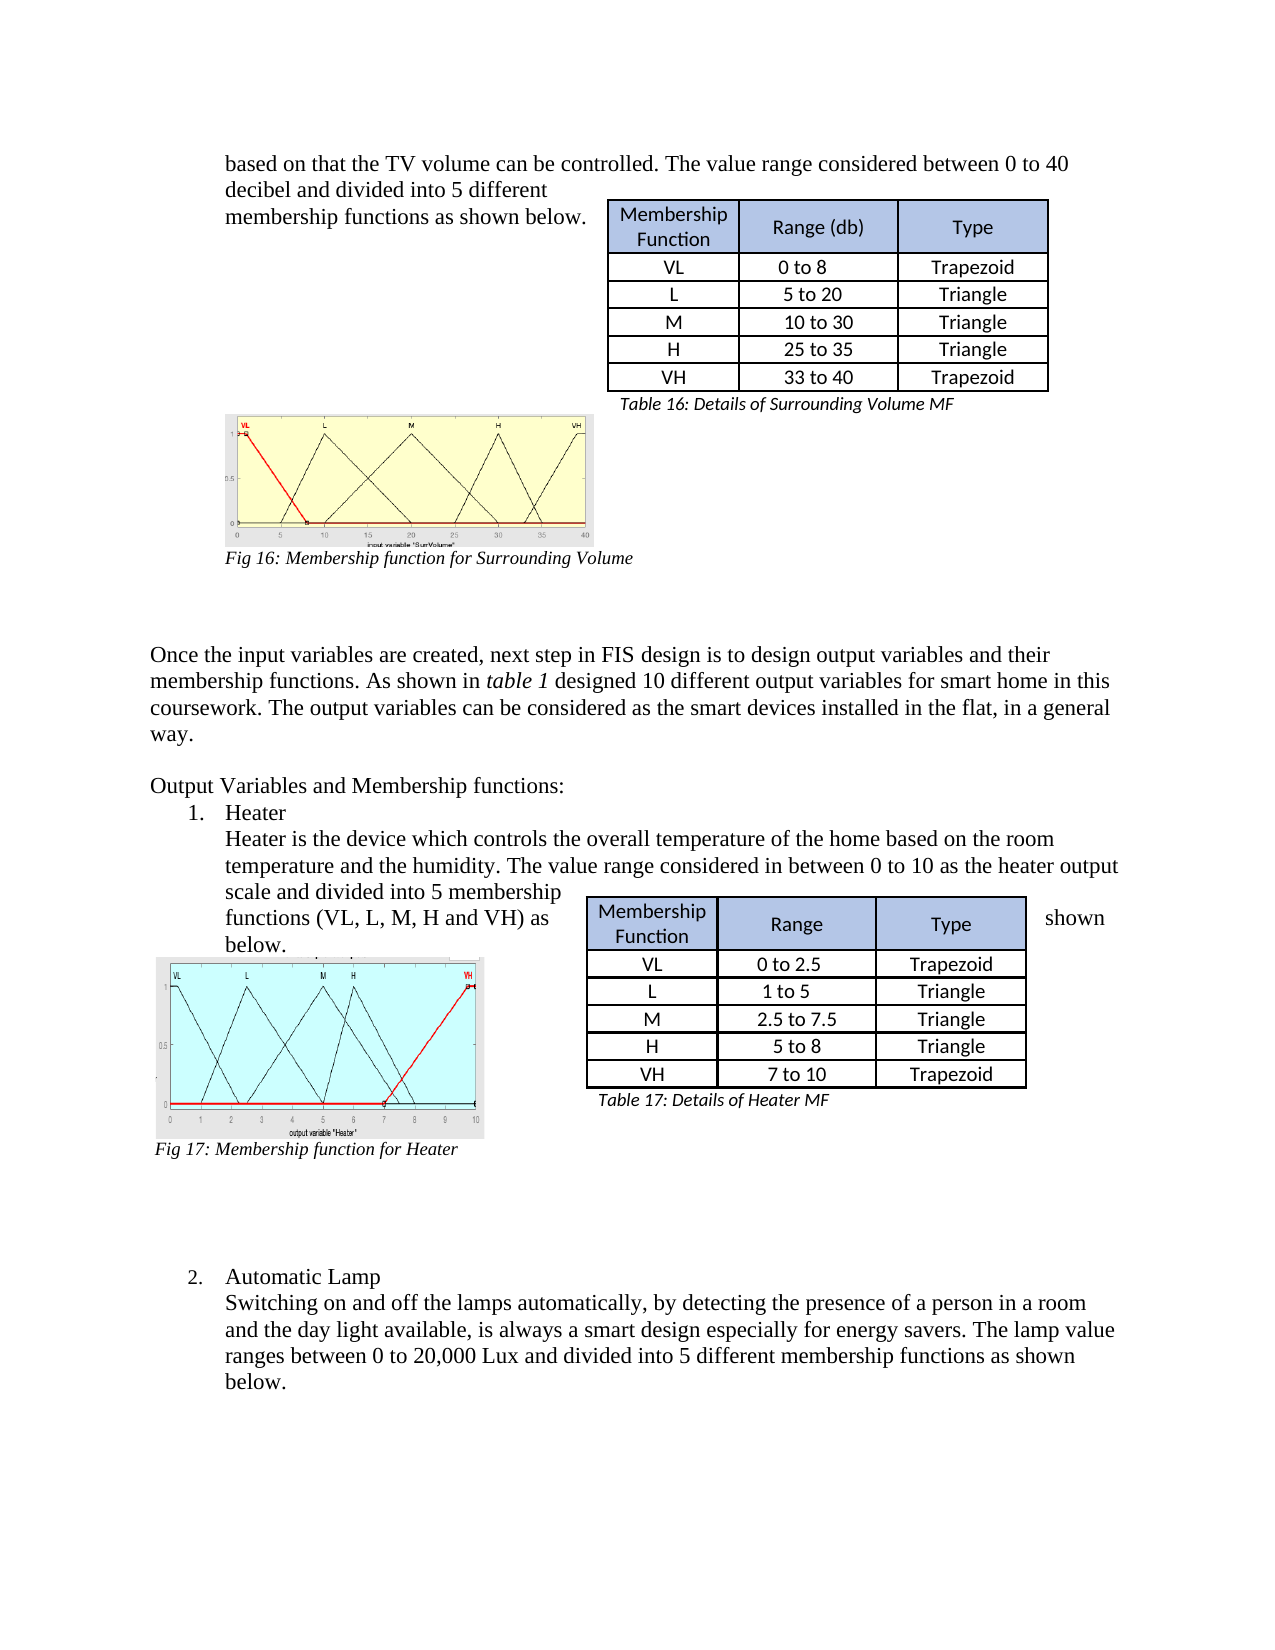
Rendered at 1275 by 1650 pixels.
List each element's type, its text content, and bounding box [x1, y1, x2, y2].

table_cell Triangle [899, 309, 1047, 334]
table_cell Triangle [877, 1034, 1025, 1059]
table_cell VL [609, 254, 738, 279]
table_cell 5 to 8 [719, 1034, 875, 1059]
table_header Range [719, 898, 875, 949]
table_cell 25 to 35 [740, 337, 897, 362]
list Fig 16: Membership function for Surrounding Volume [225, 547, 1125, 569]
table_cell Triangle [899, 337, 1047, 362]
table_cell 5 to 20 [740, 282, 897, 307]
table_cell 2.5 to 7.5 [719, 1006, 875, 1031]
table_cell VL [588, 951, 716, 976]
list Heater is the device which controls the overall temperature of the home based on the room temperature and the humidity. The value range considered in between 0 to 10 as the heater output scale and divided into 5 membership functions (VL, L, M, H and VH) as shown below. [225, 825, 1125, 957]
table_cell 7 to 10 [719, 1061, 875, 1086]
table_cell VH [609, 364, 738, 389]
table_cell Table 16: Details of Surrounding Volume MF [608, 392, 1048, 414]
list Fig 17: Membership function for Heater [150, 1138, 1125, 1160]
picture [225, 414, 594, 547]
table_cell Triangle [899, 282, 1047, 307]
table_cell Trapezoid [877, 1061, 1025, 1086]
table_cell L [588, 979, 716, 1004]
table_cell Triangle [877, 979, 1025, 1004]
table_header Type [877, 898, 1025, 949]
table_cell 0 to 2.5 [719, 951, 875, 976]
table_cell L [609, 282, 738, 307]
text Output Variables and Membership functions: [150, 773, 1125, 799]
list Heater [187, 799, 1125, 825]
table_header Type [899, 201, 1047, 252]
table_header Range (db) [740, 201, 897, 252]
table_cell Trapezoid [899, 364, 1047, 389]
table_cell H [588, 1034, 716, 1059]
list Automatic Lamp [187, 1263, 1125, 1289]
table_cell 10 to 30 [740, 309, 897, 334]
table_cell Table 17: Details of Heater MF [587, 1089, 1026, 1111]
table_cell 33 to 40 [740, 364, 897, 389]
table_header Membership Function [588, 898, 716, 949]
table_cell 1 to 5 [719, 979, 875, 1004]
table_cell VH [588, 1061, 716, 1086]
table_cell 0 to 8 [740, 254, 897, 279]
table_cell Trapezoid [899, 254, 1047, 279]
table_cell H [609, 337, 738, 362]
table_cell M [588, 1006, 716, 1031]
table_cell M [609, 309, 738, 334]
text Once the input variables are created, next step in FIS design is to design output variables and their membership functions. As shown in table 1 designed 10 different output variables for smart home in this coursework. The output variables can be considered as the smart devices installed in the flat, in a general way. [150, 641, 1125, 746]
table_header Membership Function [609, 201, 738, 252]
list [225, 150, 1125, 229]
picture [155, 957, 485, 1139]
table_cell Triangle [877, 1006, 1025, 1031]
list Switching on and off the lamps automatically, by detecting the presence of a person in a room and the day light available, is always a smart design especially for energy savers. The lamp value ranges between 0 to 20,000 Lux and divided into 5 different membership functions as shown below. [225, 1289, 1125, 1395]
table_cell Trapezoid [877, 951, 1025, 976]
